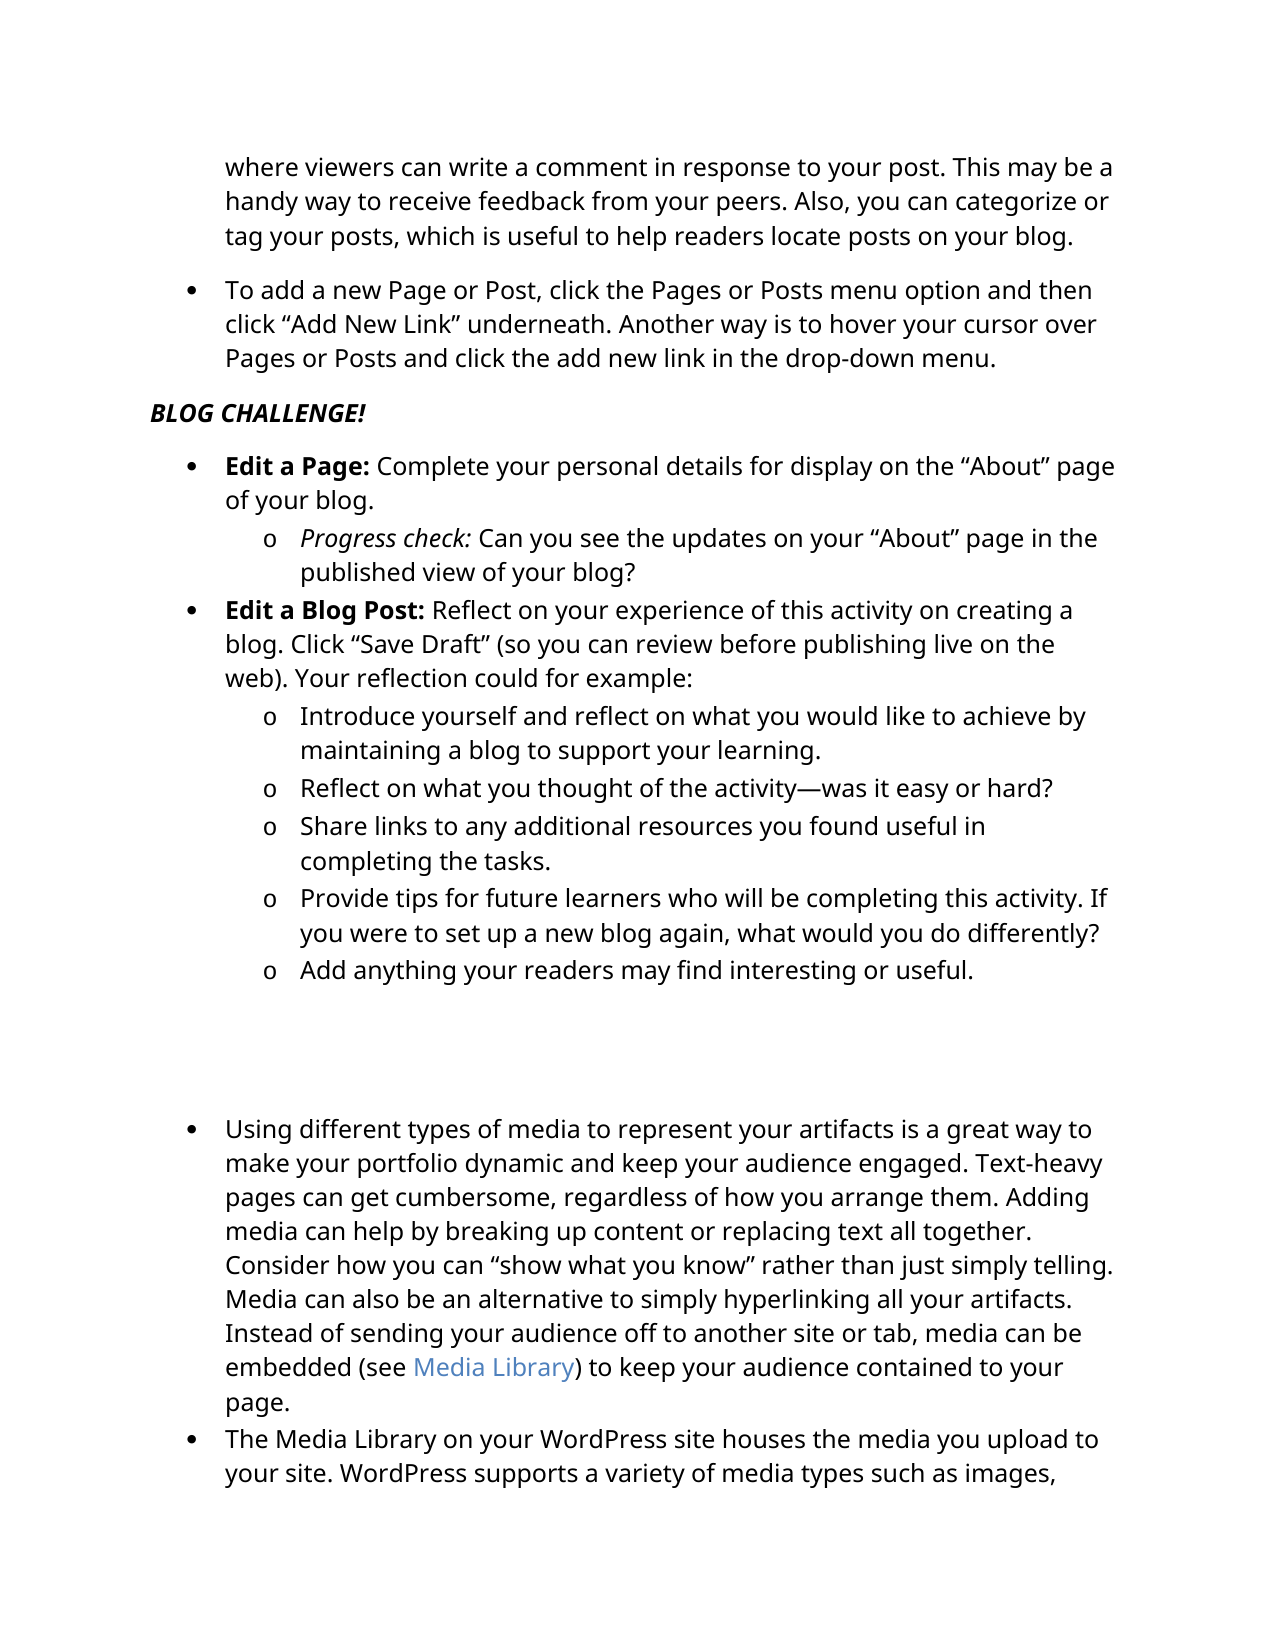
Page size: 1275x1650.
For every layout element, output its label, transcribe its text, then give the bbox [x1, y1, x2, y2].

list Reflect on what you thought of the activity—was it easy or hard? [262, 771, 1125, 805]
list Introduce yourself and reflect on what you would like to achieve by maintaining a blog to support your learning. [262, 699, 1125, 767]
list Share links to any additional resources you found useful in completing the tasks. [262, 809, 1125, 877]
list Edit a Blog Post: Reflect on your experience of this activity on creating a blog. Click “Save Draft” (so you can review before publishing live on the web). Your reflection could for example: [187, 593, 1125, 695]
text BLOG CHALLENGE! [150, 396, 1125, 430]
list Using different types of media to represent your artifacts is a great way to make your portfolio dynamic and keep your audience engaged. Text-heavy pages can get cumbersome, regardless of how you arrange them. Adding media can help by breaking up content or replacing text all together. Consider how you can “show what you know” rather than just simply telling. Media can also be an alternative to simply hyperlinking all your artifacts. Instead of sending your audience off to another site or tab, media can be embedded (see Media Library) to keep your audience contained to your page. [187, 1112, 1125, 1418]
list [187, 1422, 1125, 1490]
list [187, 150, 1125, 252]
list Progress check: Can you see the updates on your “About” page in the published view of your blog? [262, 521, 1125, 589]
list Add anything your readers may find interesting or useful. [262, 953, 1125, 987]
list To add a new Page or Post, click the Pages or Posts menu option and then click “Add New Link” underneath. Another way is to hover your cursor over Pages or Posts and click the add new link in the drop-down menu. [187, 273, 1125, 375]
list Provide tips for future learners who will be completing this activity. If you were to set up a new blog again, what would you do differently? [262, 881, 1125, 949]
list Edit a Page: Complete your personal details for display on the “About” page of your blog. [187, 449, 1125, 517]
